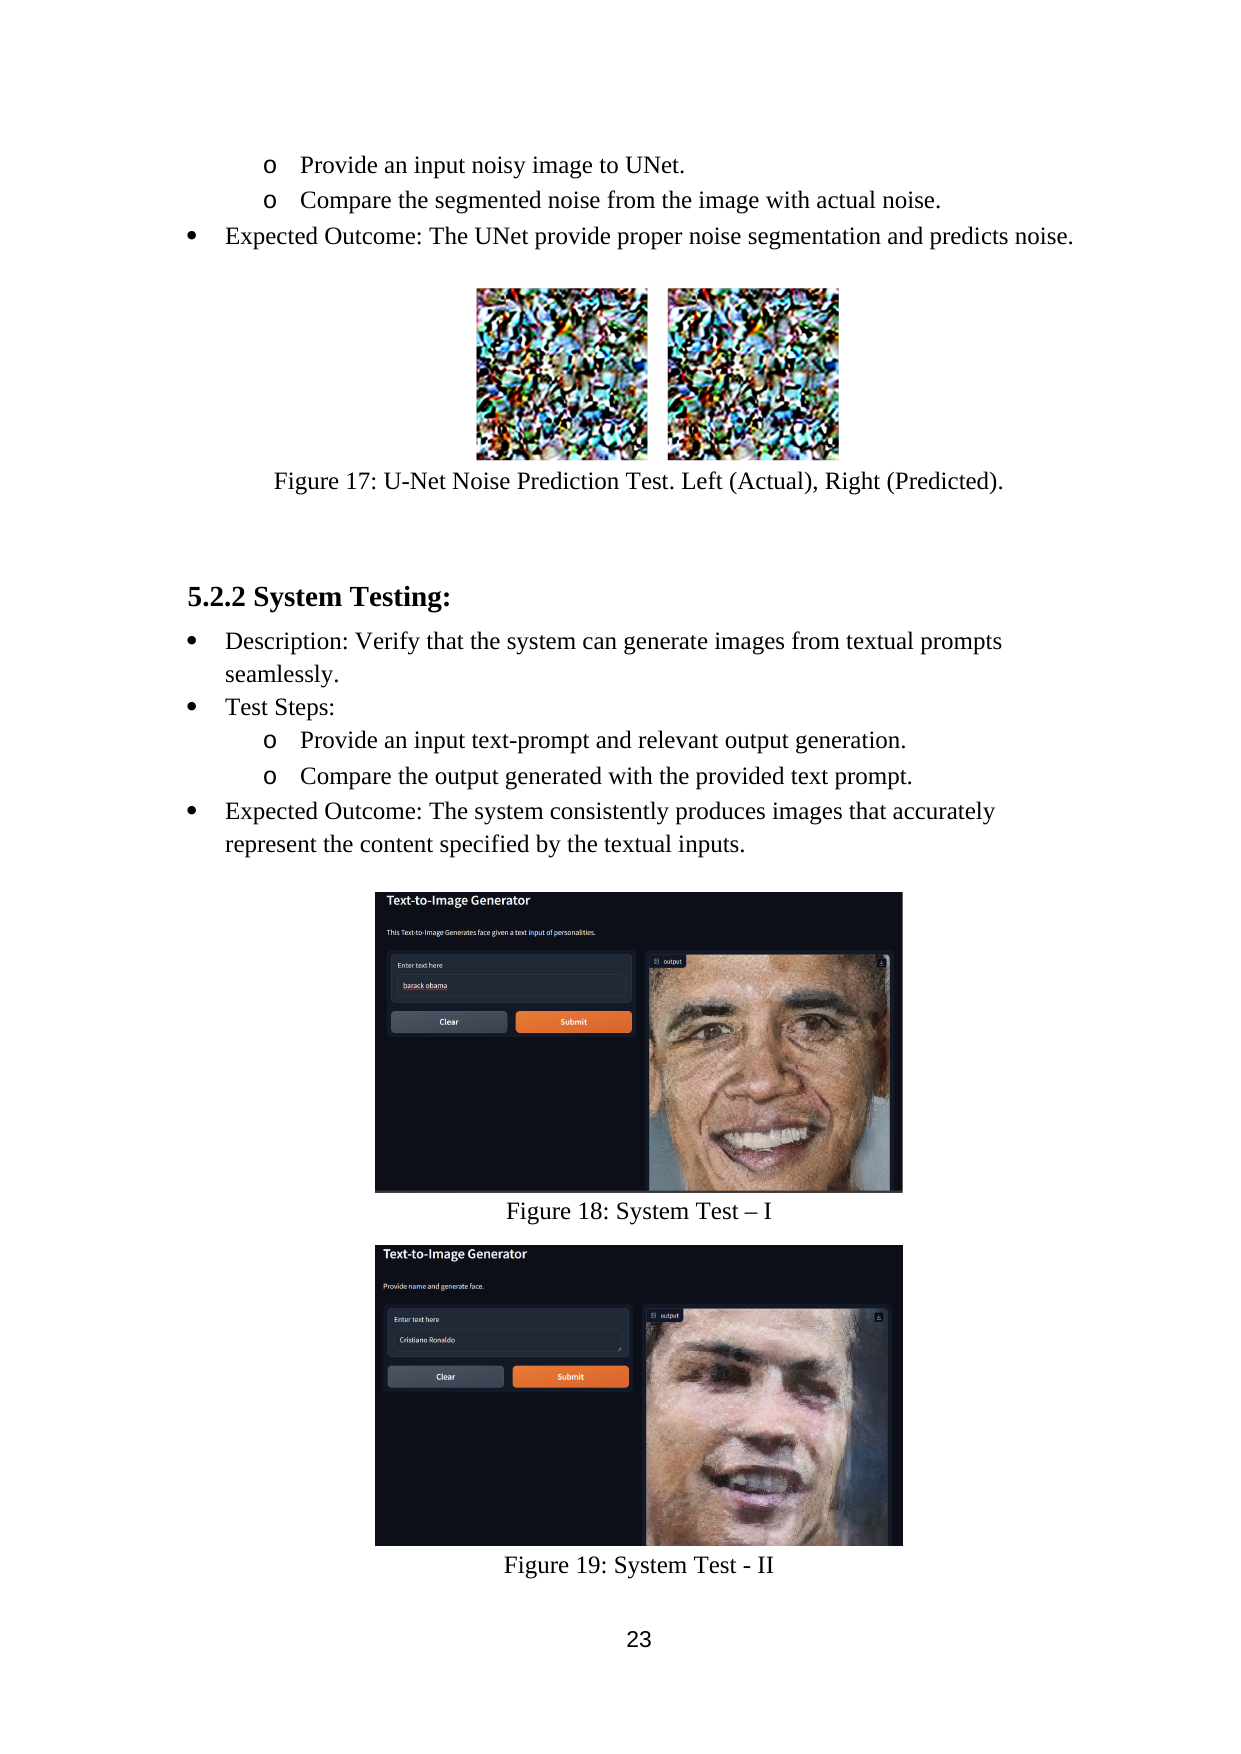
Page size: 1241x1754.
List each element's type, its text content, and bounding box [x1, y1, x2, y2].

list Compare the segmented noise from the image with actual noise. [262, 185, 1090, 216]
picture [375, 1245, 903, 1546]
text Figure 17: U-Net Noise Prediction Test. Left (Actual), Right (Predicted). [187, 466, 1090, 495]
picture [474, 286, 841, 463]
list Expected Outcome: The system consistently produces images that accurately represent the content specified by the textual inputs. [187, 796, 1090, 858]
text Figure 18: System Test – I [187, 1196, 1090, 1225]
list Provide an input noisy image to UNet. [262, 150, 1090, 181]
list Expected Outcome: The UNet provide proper noise segmentation and predicts noise. [187, 221, 1090, 249]
picture [375, 892, 903, 1193]
list Provide an input text-prompt and relevant output generation. [262, 725, 1090, 756]
list Description: Verify that the system can generate images from textual prompts seamlessly. [187, 626, 1090, 688]
list Test Steps: [187, 692, 1090, 721]
text Figure 19: System Test - II [187, 1550, 1090, 1579]
subtitle 5.2.2 System Testing: [187, 579, 1090, 613]
list Compare the output generated with the provided text prompt. [262, 761, 1090, 792]
